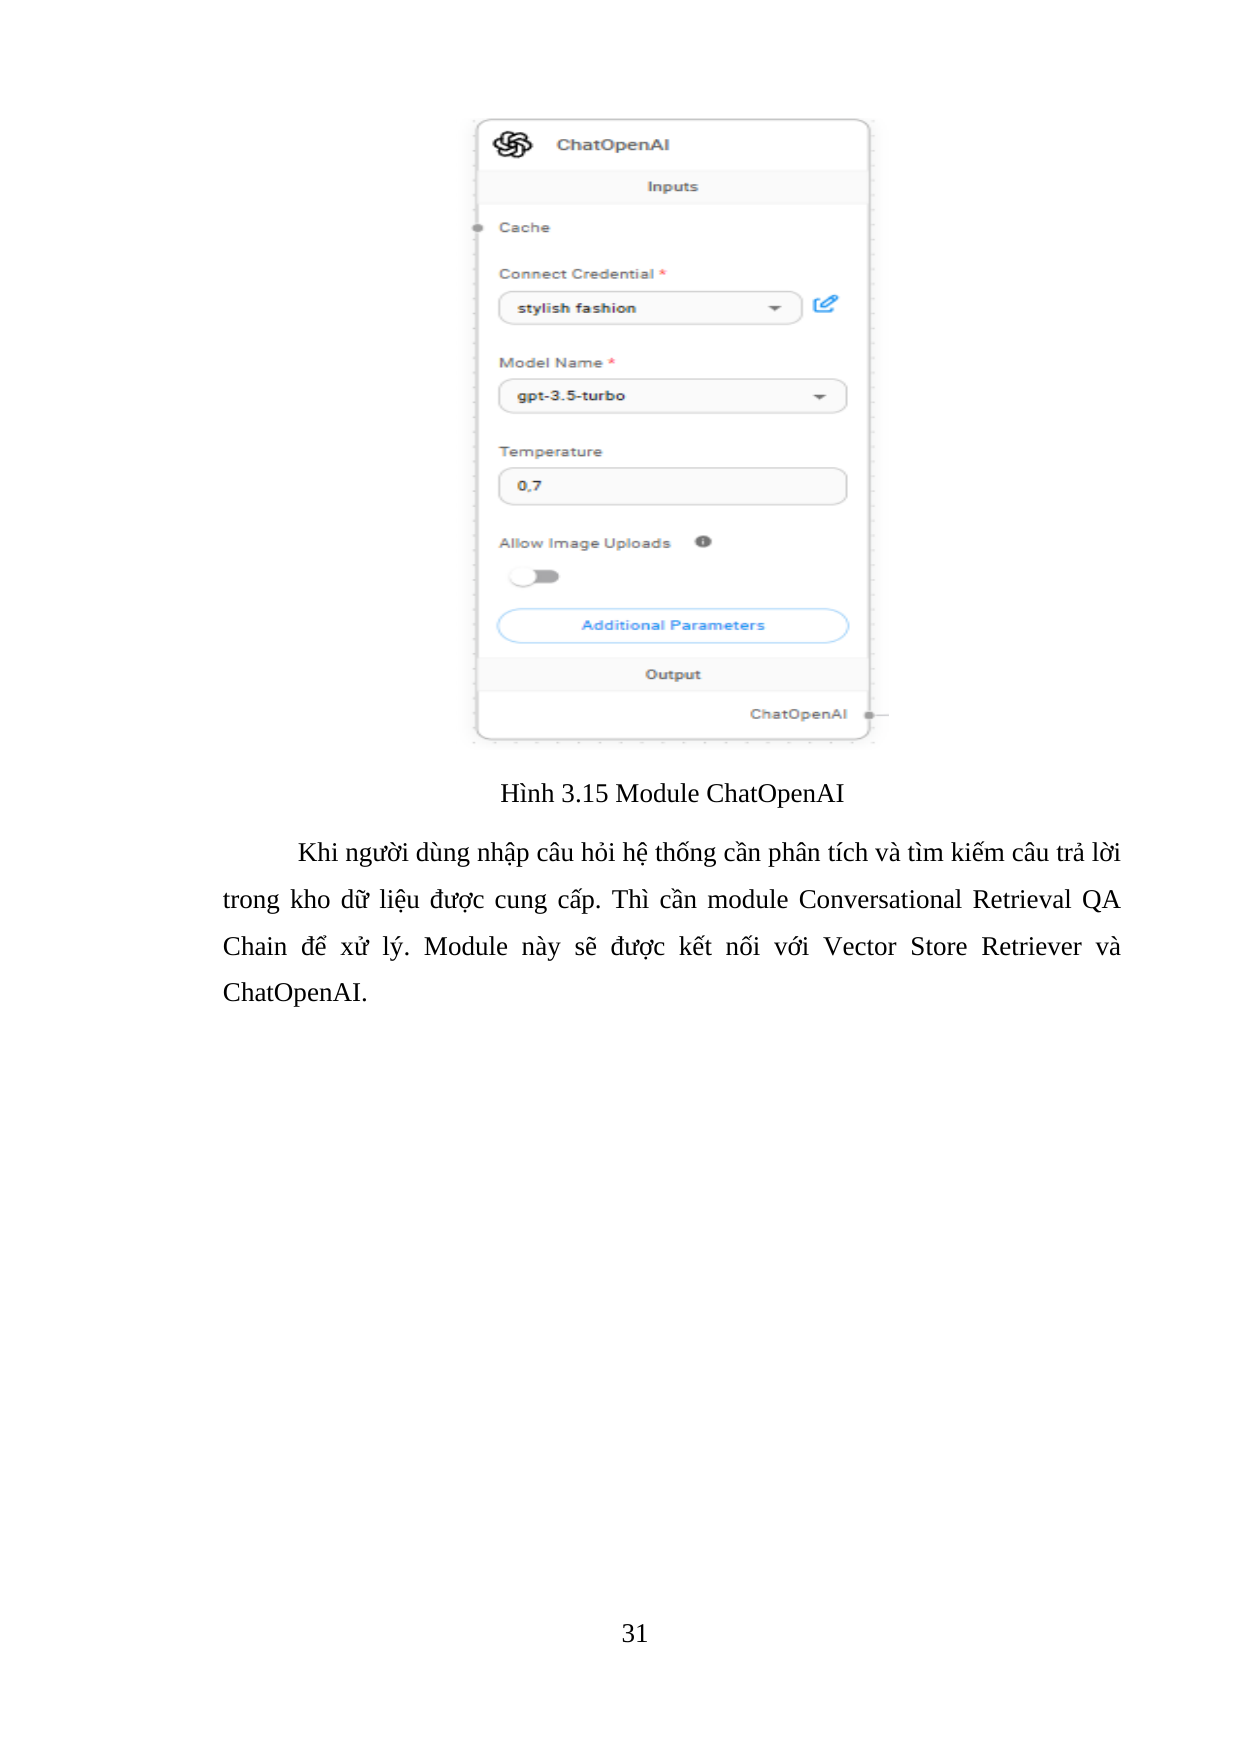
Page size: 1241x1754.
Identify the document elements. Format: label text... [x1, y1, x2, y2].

picture [456, 118, 889, 750]
text Khi người dùng nhập câu hỏi hệ thống cần phân tích và tìm kiếm câu trả lời trong kho dữ liệu được cung cấp. Thì cần module Conversational Retrieval QA Chain để xử lý. Module này sẽ được kết nối với Vector Store Retriever và ChatOpenAI. [223, 836, 1122, 1007]
